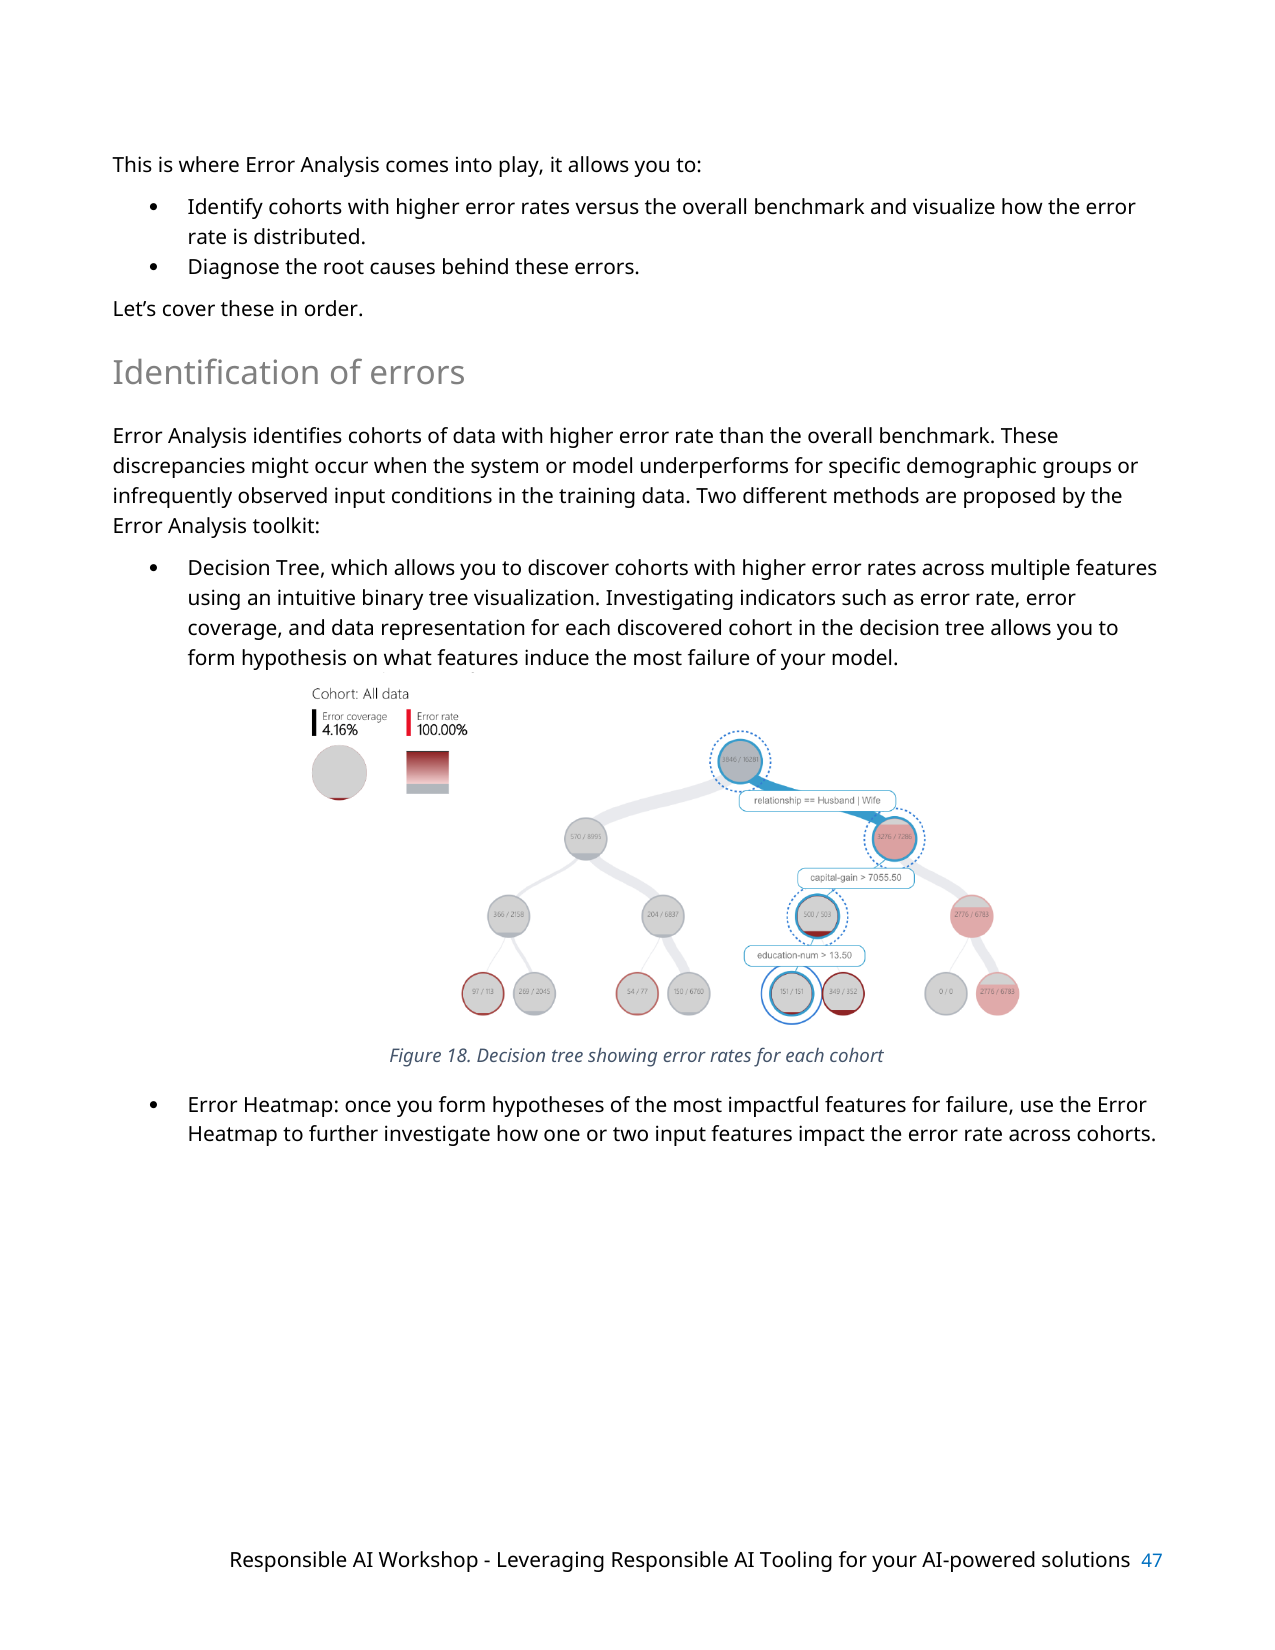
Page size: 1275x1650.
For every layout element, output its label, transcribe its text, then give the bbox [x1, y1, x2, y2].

text Let’s cover these in order. [112, 294, 1162, 323]
text Figure 18. Decision tree showing error rates for each cohort [112, 1042, 1162, 1068]
list Error Heatmap: once you form hypotheses of the most impactful features for failure, use the Error Heatmap to further investigate how one or two input features impact the error rate across cohorts. [150, 1090, 1162, 1148]
list Decision Tree, which allows you to discover cohorts with higher error rates across multiple features using an intuitive binary tree visualization. Investigating indicators such as error rate, error coverage, and data representation for each discovered cohort in the decision tree allows you to form hypothesis on what features induce the most failure of your model. [150, 553, 1162, 671]
text This is where Error Analysis comes into play, it allows you to: [112, 150, 1162, 178]
text Error Analysis identifies cohorts of data with higher error rate than the overall benchmark. These discrepancies might occur when the system or model underperforms for specific demographic groups or infrequently observed input conditions in the training data. Two different methods are proposed by the Error Analysis toolkit: [112, 422, 1162, 539]
list Identify cohorts with higher error rates versus the overall benchmark and visualize how the error rate is distributed. [150, 192, 1162, 251]
subtitle Identification of errors [112, 349, 1162, 394]
list Diagnose the root causes behind these errors. [150, 252, 1162, 280]
picture [303, 672, 1047, 1029]
